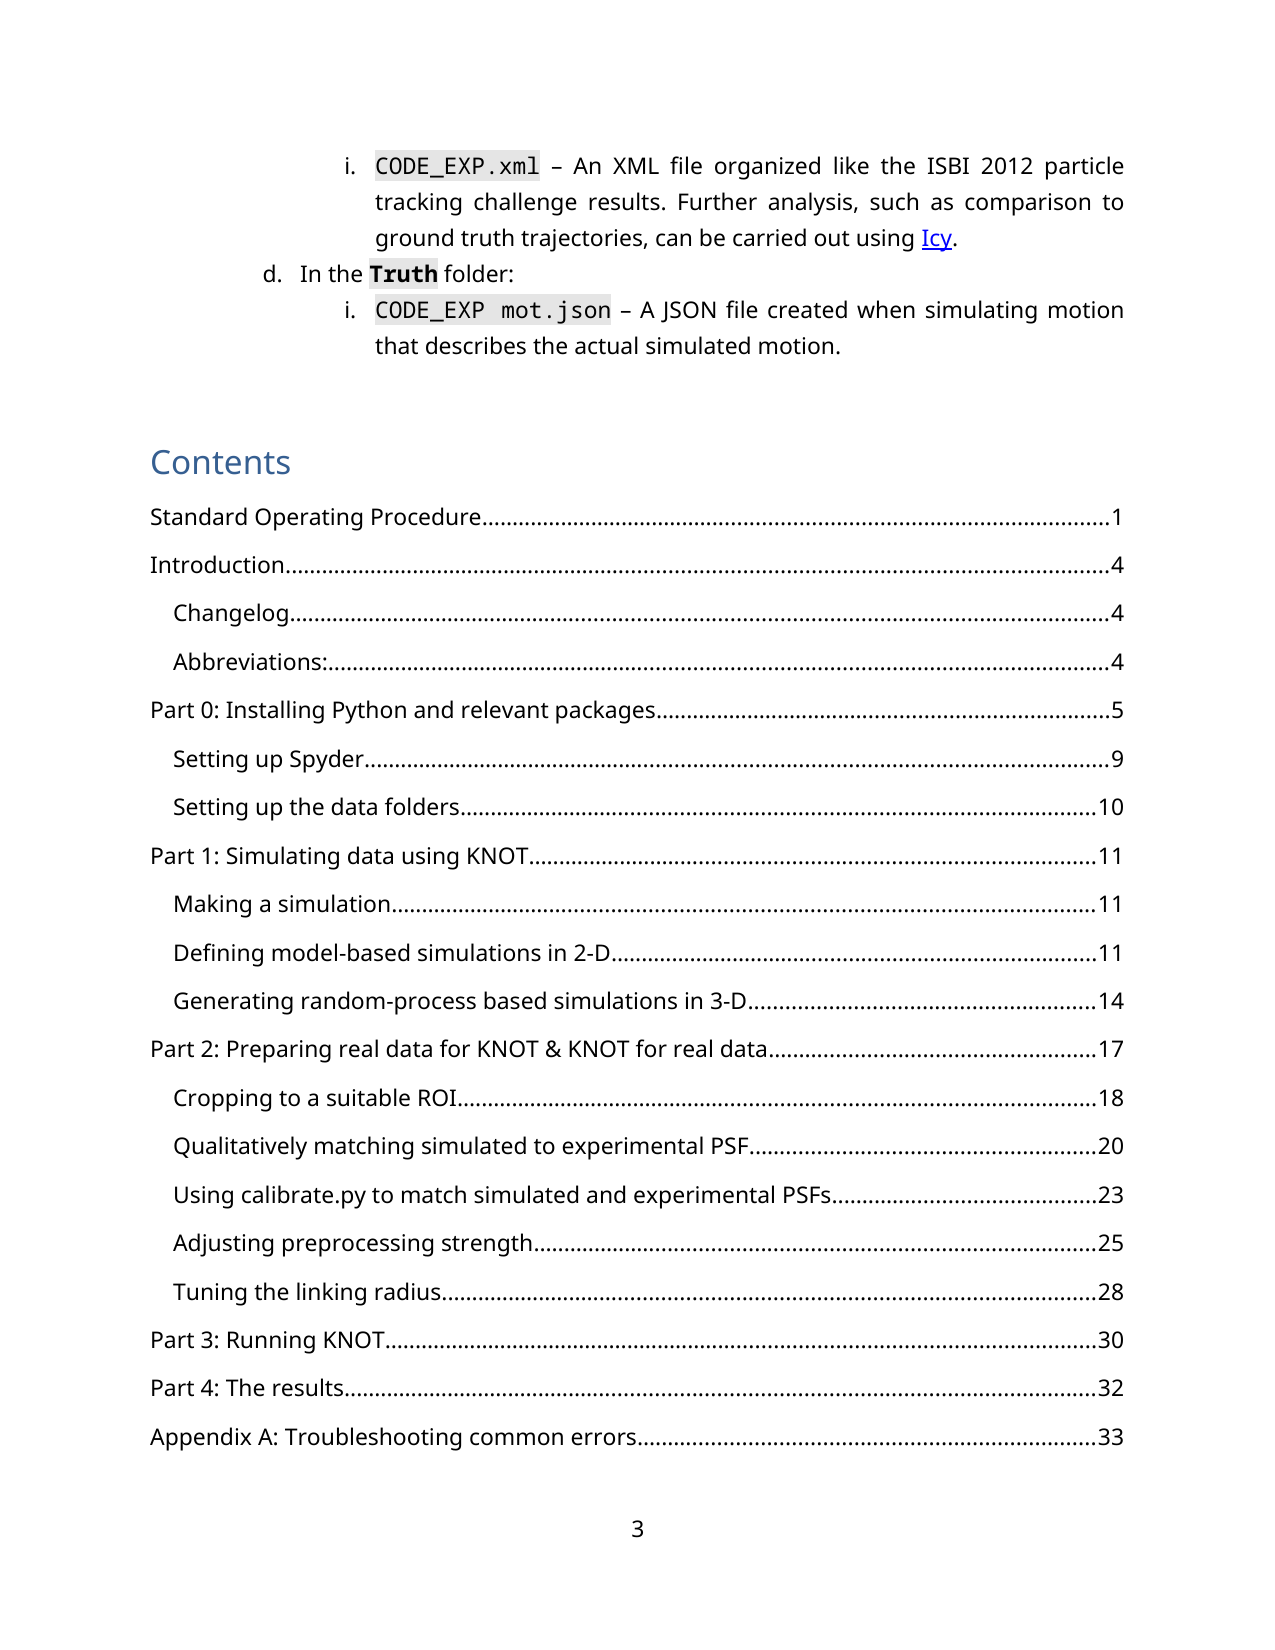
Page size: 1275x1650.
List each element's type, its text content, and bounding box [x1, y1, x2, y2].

list In the Truth folder: [438, 258, 1125, 289]
list In the Truth folder: [262, 258, 369, 289]
list CODE_EXP.xml – An XML file organized like the ISBI 2012 particle tracking challenge results. Further analysis, such as comparison to ground truth trajectories, can be carried out using Icy. [356, 150, 1125, 253]
list CODE_EXP mot.json – A JSON file created when simulating motion that describes the actual simulated motion. [356, 294, 1125, 361]
